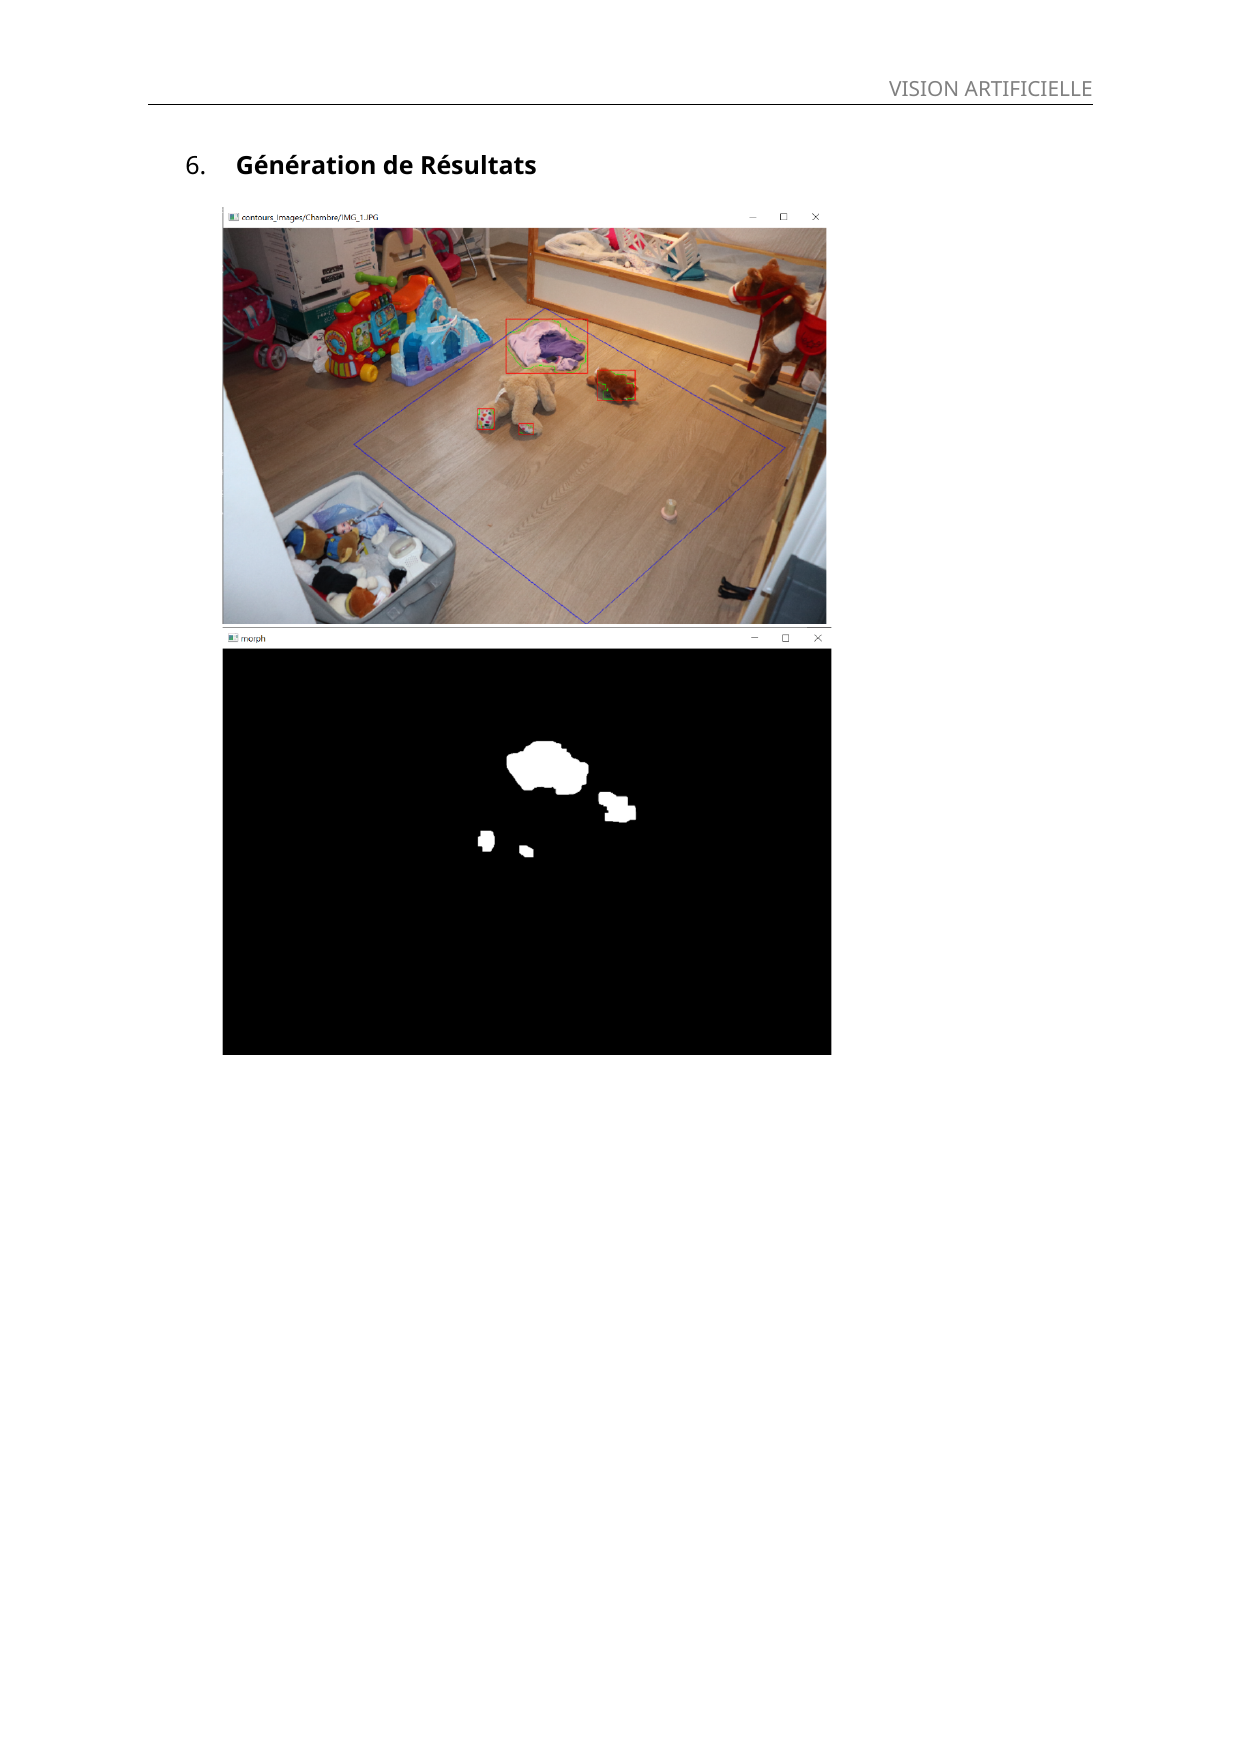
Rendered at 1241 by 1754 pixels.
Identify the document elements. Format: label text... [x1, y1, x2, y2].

picture [222, 207, 827, 624]
picture [222, 627, 832, 1055]
list Génération de Résultats [185, 148, 1093, 182]
